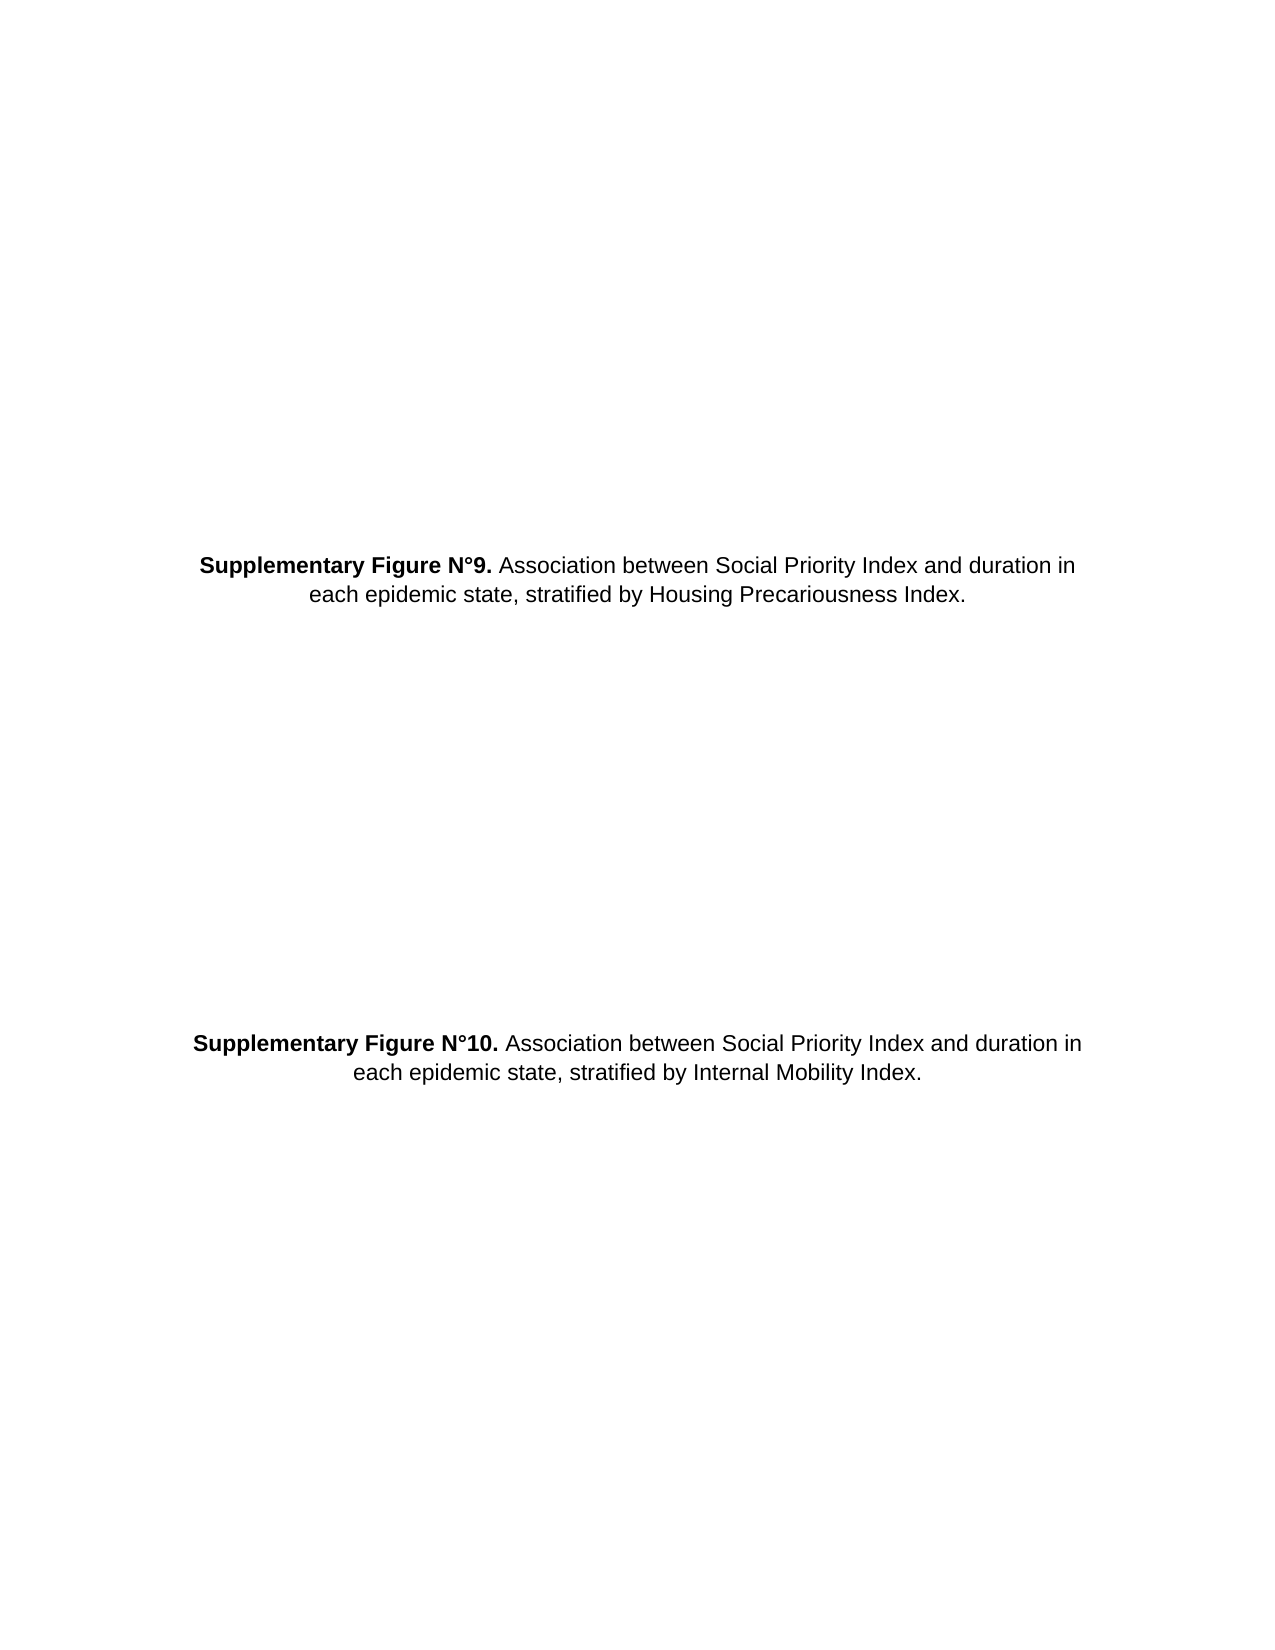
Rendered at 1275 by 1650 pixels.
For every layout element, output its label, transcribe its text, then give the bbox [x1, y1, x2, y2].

text Supplementary Figure N°10. Association between Social Priority Index and duration in each epidemic state, stratified by Internal Mobility Index. [177, 1030, 1098, 1085]
text Supplementary Figure N°9. Association between Social Priority Index and duration in each epidemic state, stratified by Housing Precariousness Index. [177, 552, 1098, 607]
